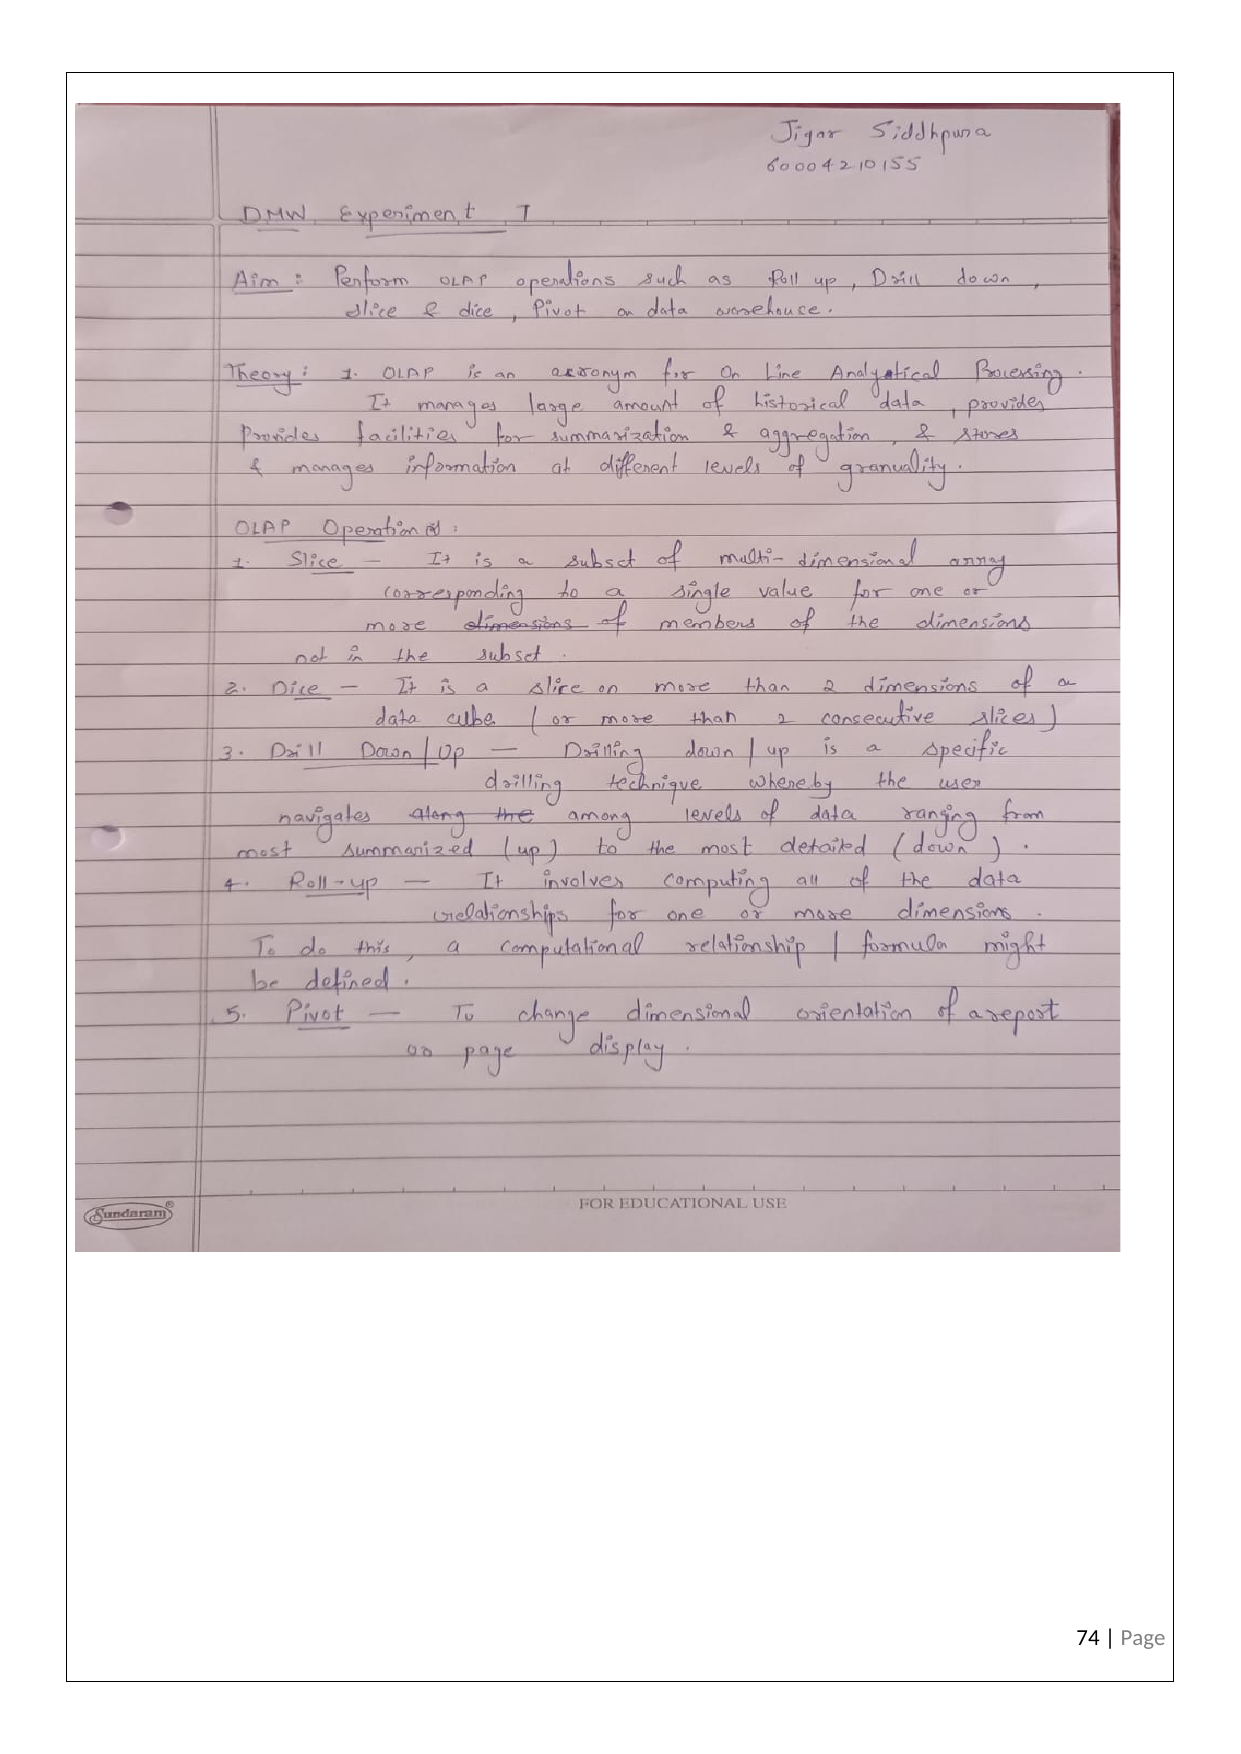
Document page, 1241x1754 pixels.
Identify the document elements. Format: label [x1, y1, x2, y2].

picture [75, 103, 1121, 1252]
